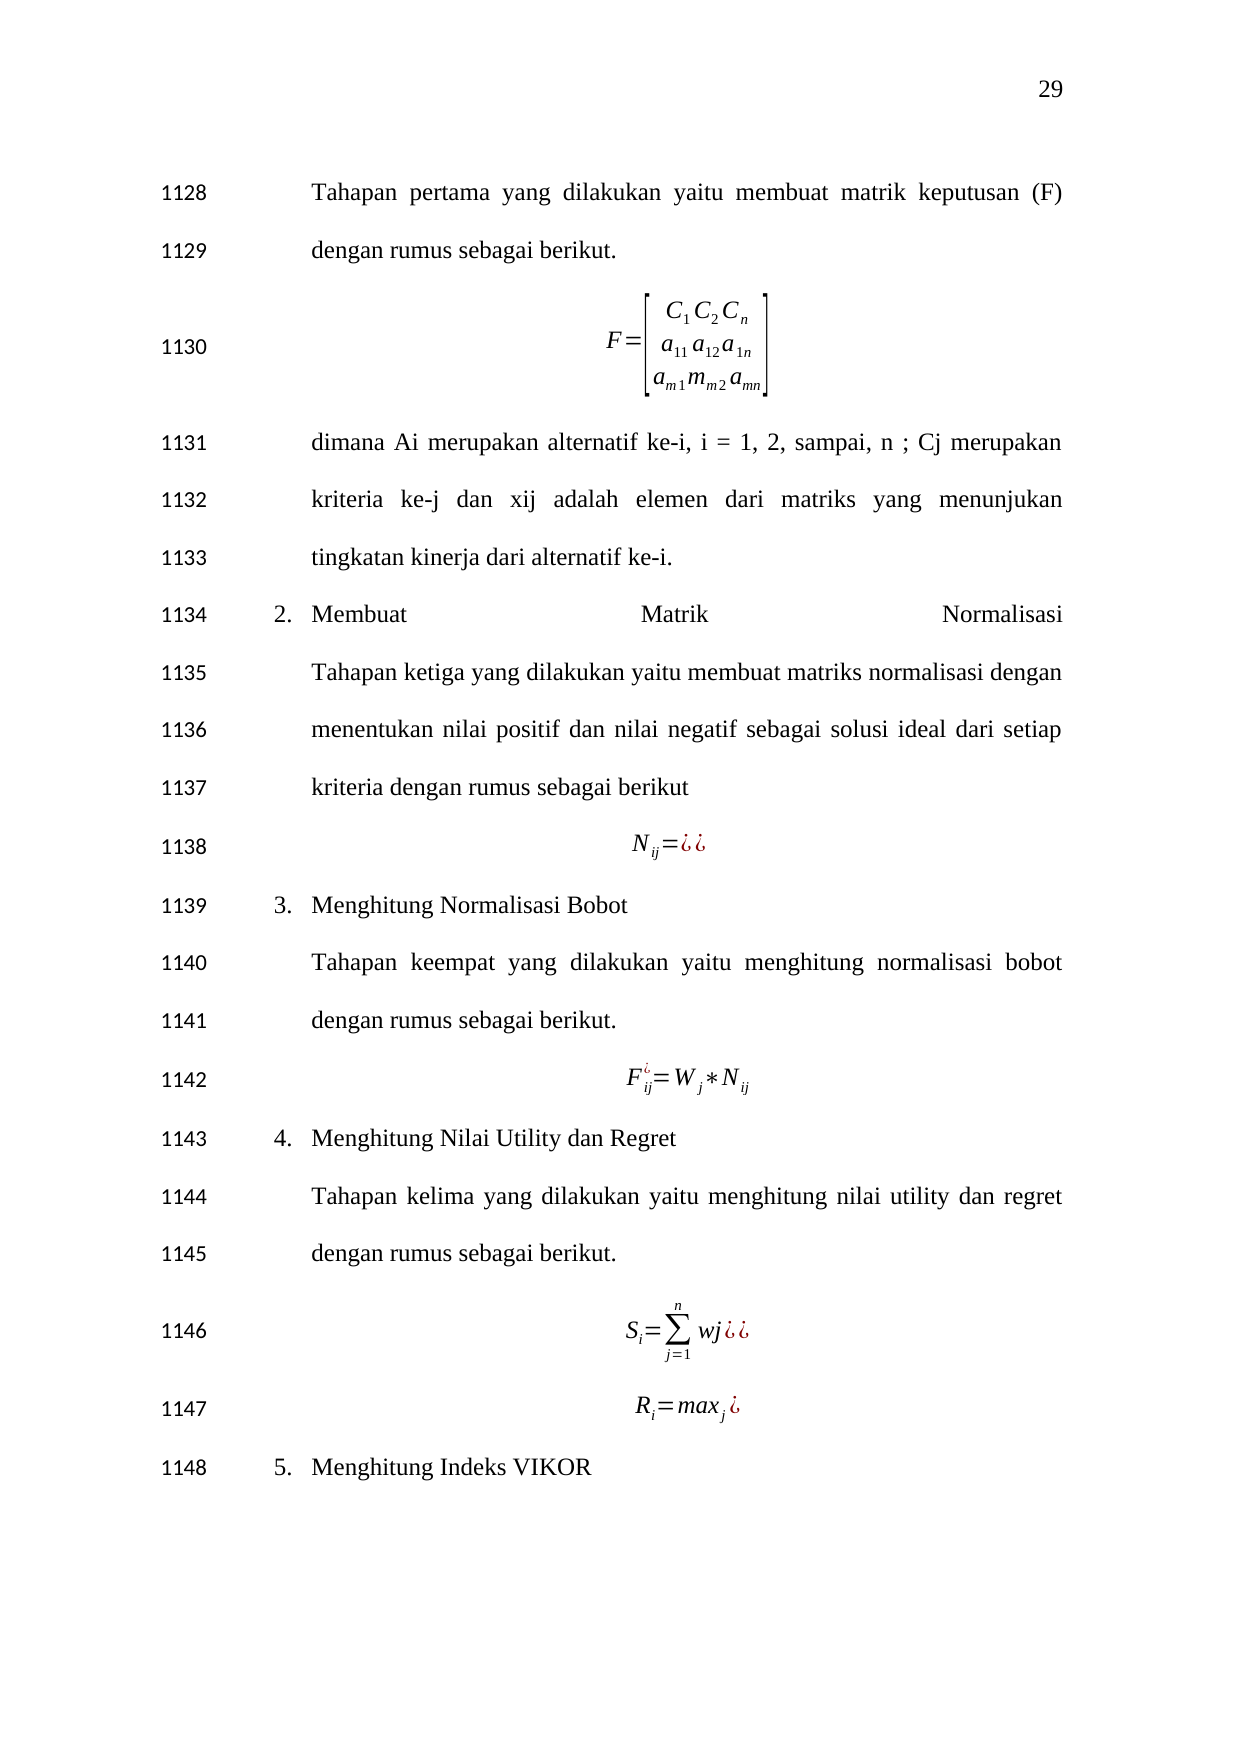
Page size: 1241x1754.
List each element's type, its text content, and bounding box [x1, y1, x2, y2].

list Tahapan keempat yang dilakukan yaitu menghitung normalisasi bobot dengan rumus sebagai berikut. [311, 947, 1063, 1033]
list Tahapan pertama yang dilakukan yaitu membuat matrik keputusan (F) dengan rumus sebagai berikut. [311, 177, 1063, 263]
list Tahapan kelima yang dilakukan yaitu menghitung nilai utility dan regret dengan rumus sebagai berikut. [311, 1181, 1063, 1267]
list Menghitung Indeks VIKOR [274, 1452, 1063, 1481]
list Menghitung Normalisasi Bobot [274, 890, 1063, 918]
list Membuat Matrik Normalisasi Tahapan ketiga yang dilakukan yaitu membuat matriks normalisasi dengan menentukan nilai positif dan nilai negatif sebagai solusi ideal dari setiap kriteria dengan rumus sebagai berikut [274, 599, 1063, 801]
text dimana Ai merupakan alternatif ke-i, i = 1, 2, sampai, n ; Cj merupakan kriteria ke-j dan xij adalah elemen dari matriks yang menunjukan tingkatan kinerja dari alternatif ke-i. [311, 427, 1063, 571]
list Menghitung Nilai Utility dan Regret [274, 1123, 1063, 1152]
